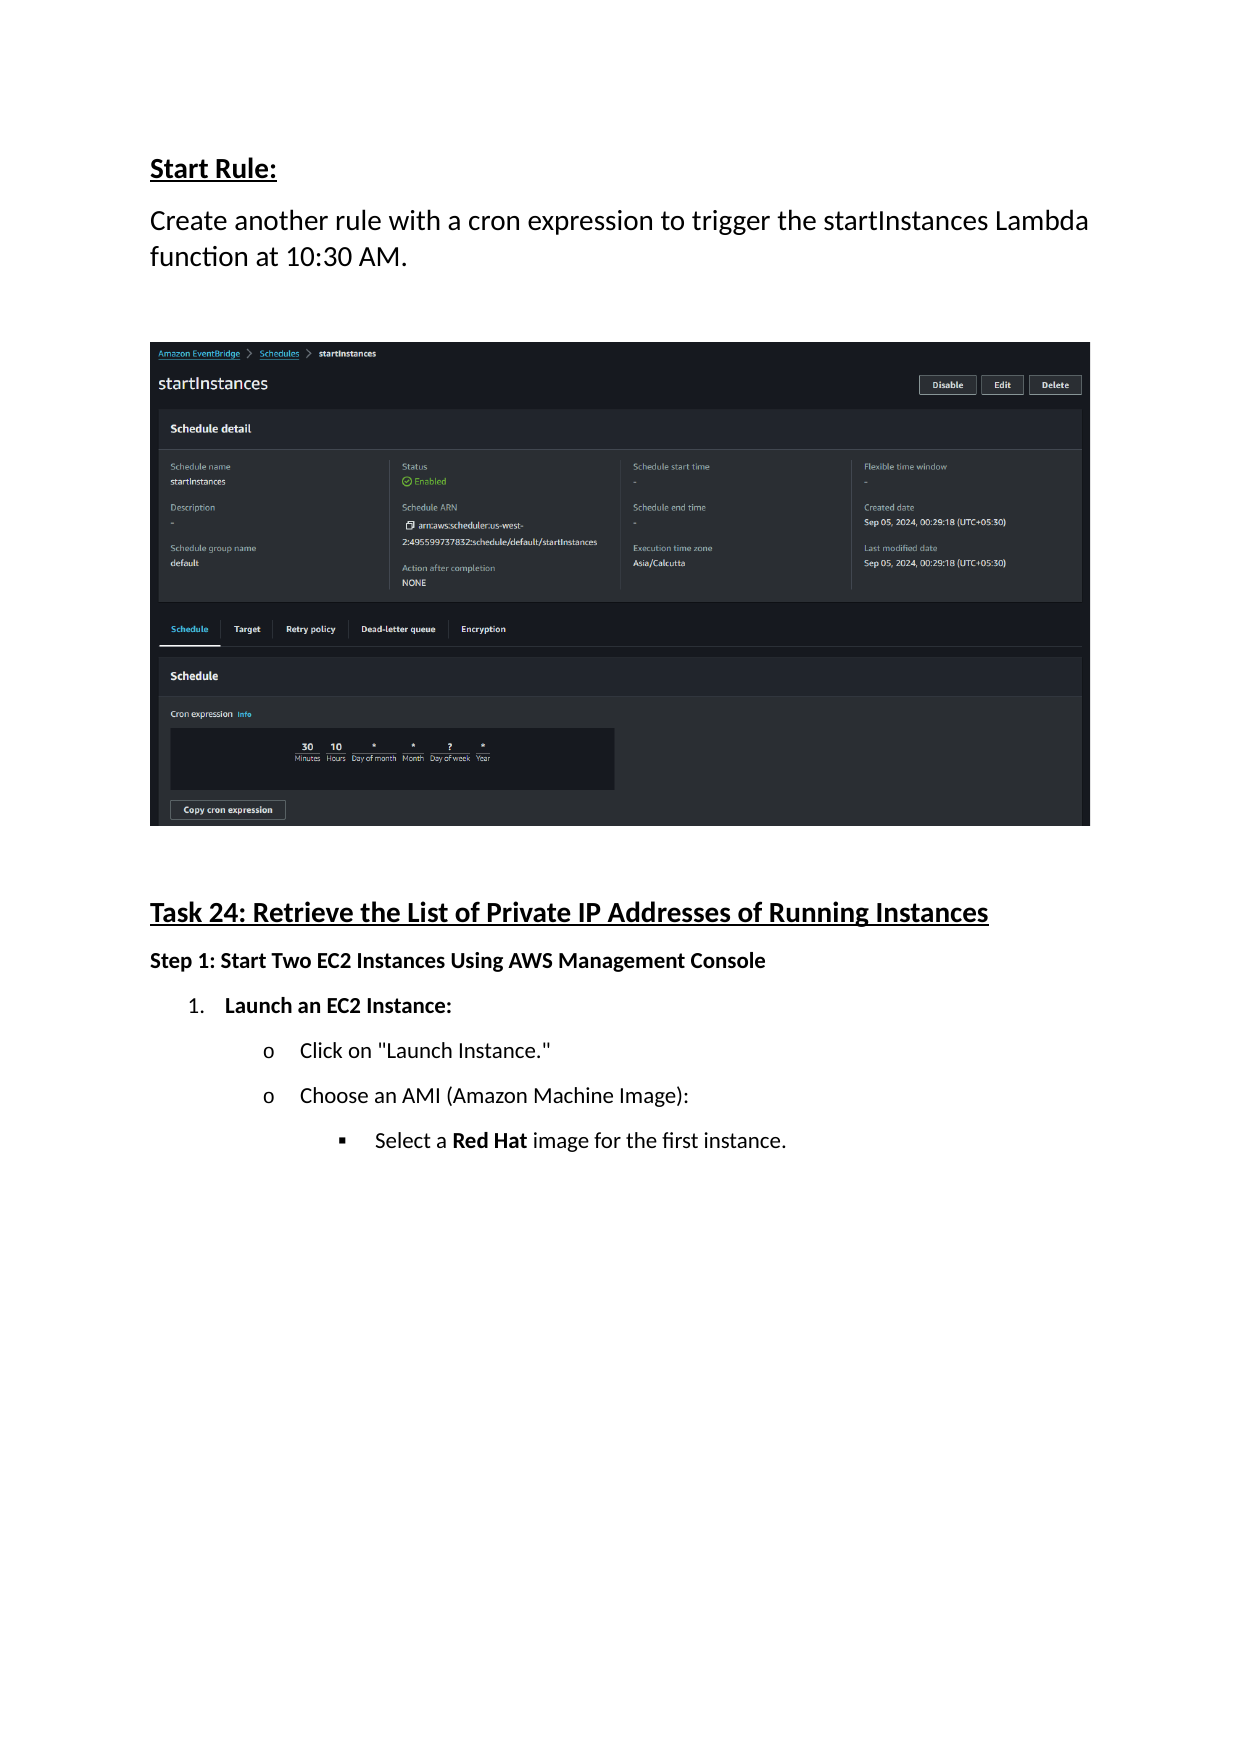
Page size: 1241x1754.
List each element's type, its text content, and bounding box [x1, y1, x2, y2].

text Task 24: Retrieve the List of Private IP Addresses of Running Instances [150, 894, 1090, 930]
list Launch an EC2 Instance: [187, 991, 1090, 1019]
text Create another rule with a cron expression to trigger the startInstances Lambda function at 10:30 AM. [150, 202, 1090, 273]
list Select a Red Hat image for the first instance. [337, 1126, 1090, 1154]
picture [150, 342, 1091, 826]
text Start Rule: [150, 150, 1090, 186]
list Click on "Launch Instance." [262, 1036, 1090, 1064]
text Step 1: Start Two EC2 Instances Using AWS Management Console [150, 946, 1090, 974]
list Choose an AMI (Amazon Machine Image): [262, 1081, 1090, 1109]
